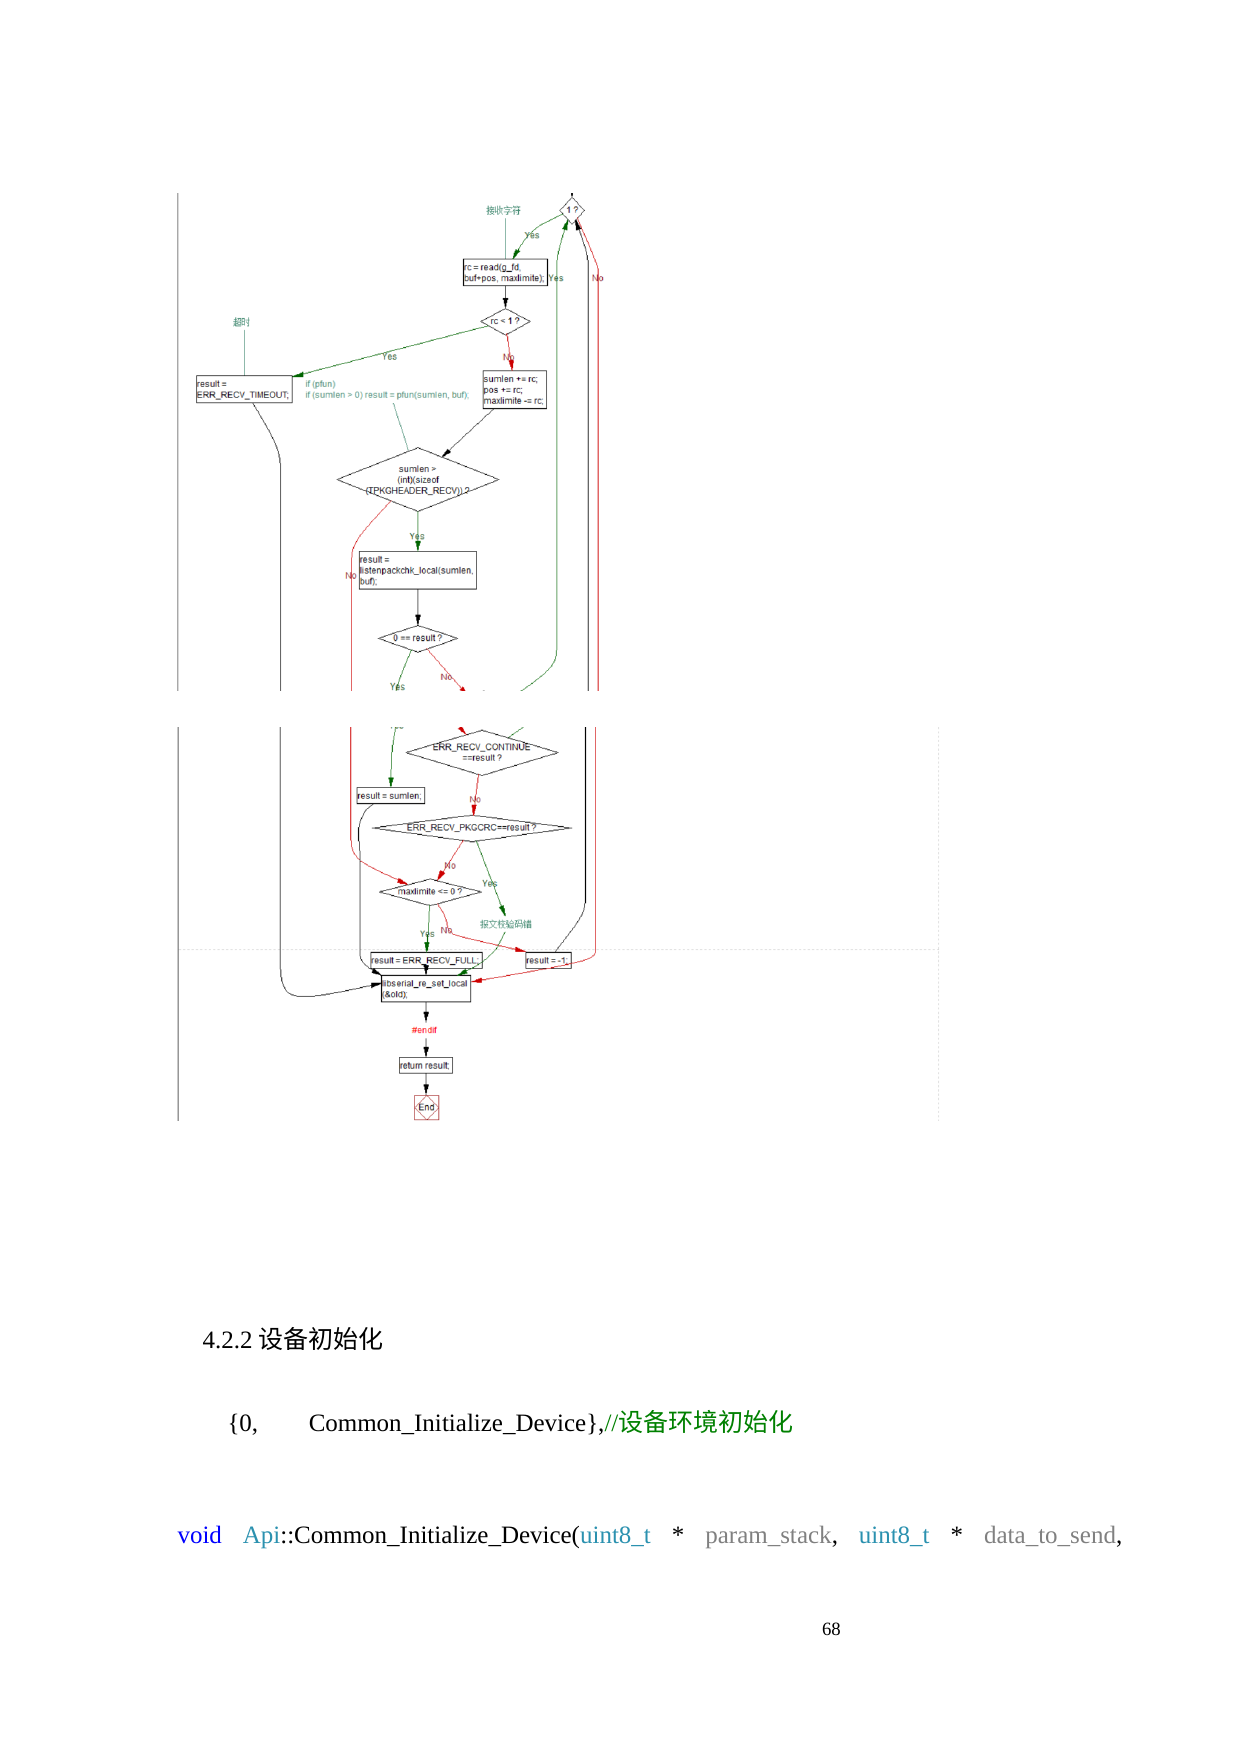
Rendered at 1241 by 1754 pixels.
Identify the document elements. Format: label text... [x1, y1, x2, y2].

picture [177, 193, 940, 691]
text {0, Common_Initialize_Device},//设备环境初始化 [177, 1388, 1122, 1453]
text 4.2.2 设备初始化 [177, 1305, 1122, 1370]
picture [177, 727, 940, 1121]
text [177, 1518, 1122, 1551]
